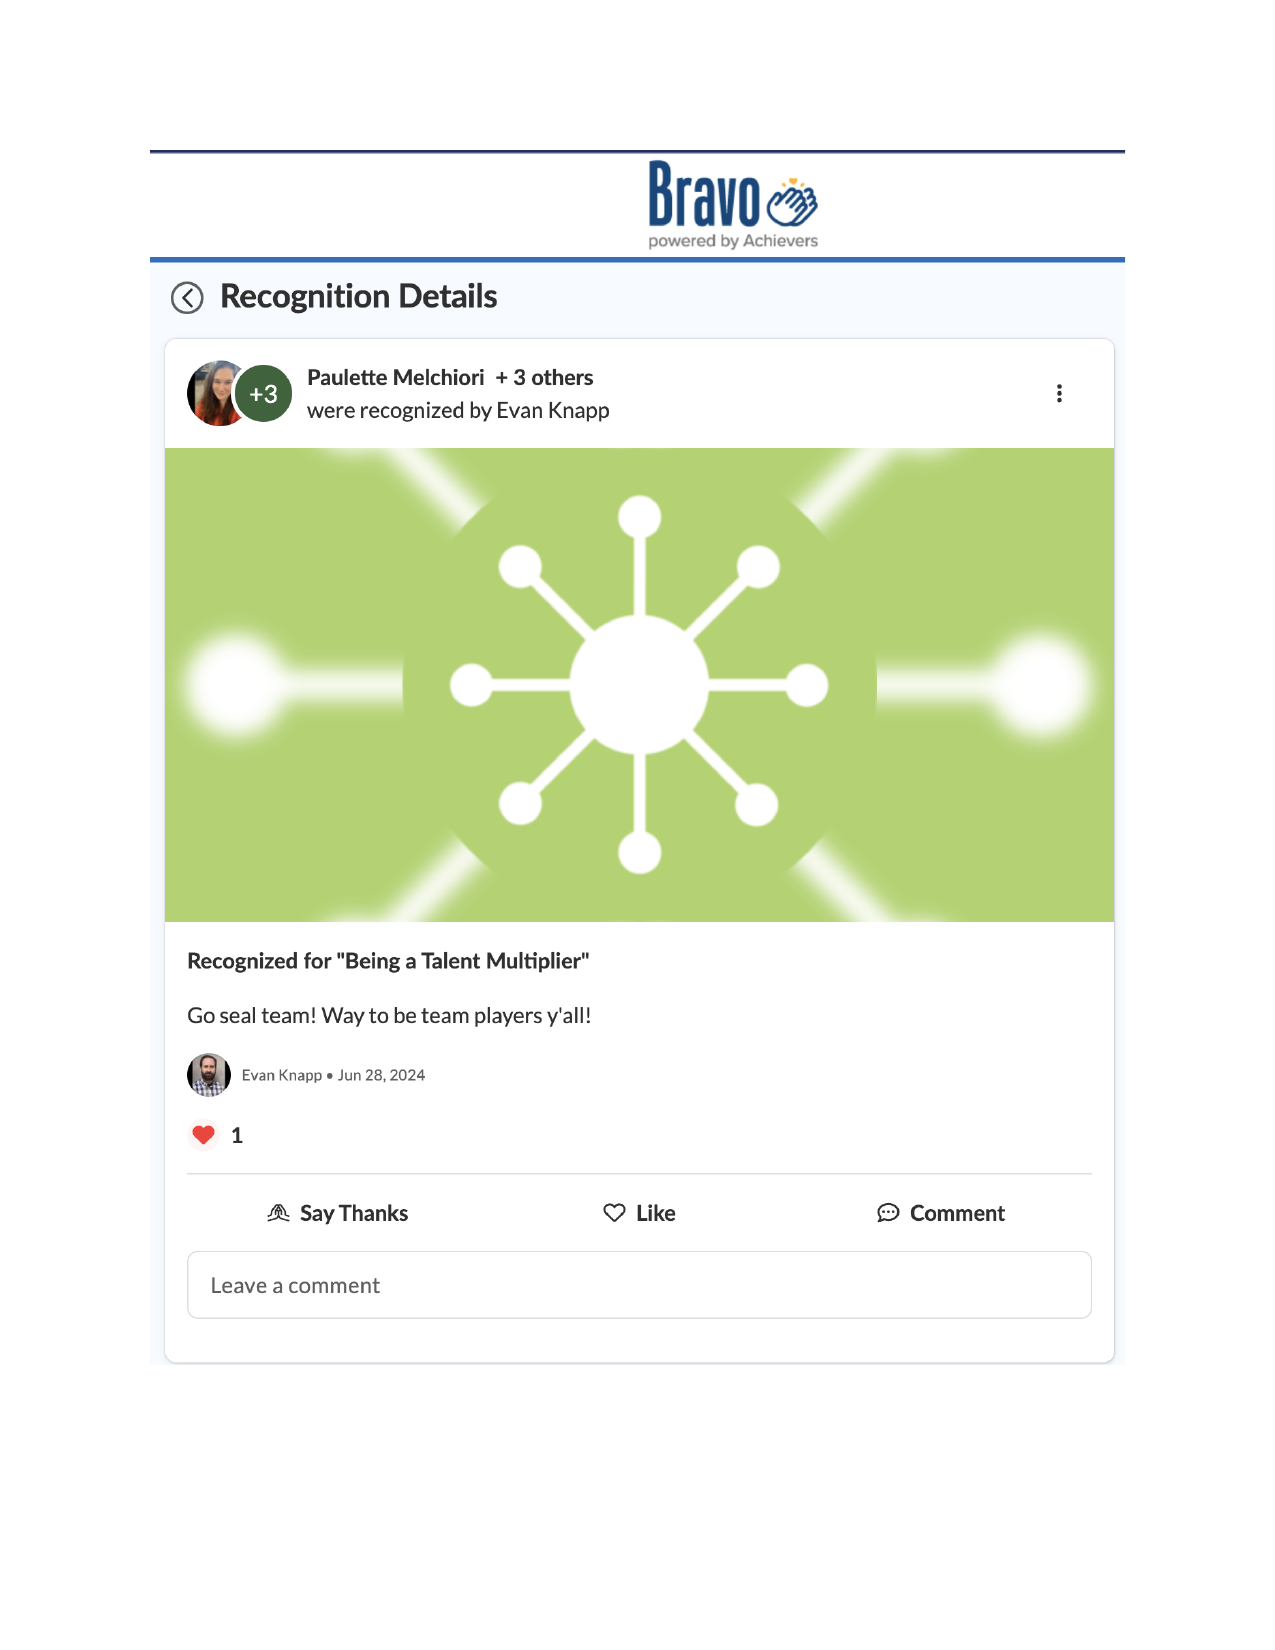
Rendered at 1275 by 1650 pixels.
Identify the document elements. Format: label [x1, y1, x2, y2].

picture [150, 150, 1125, 1365]
